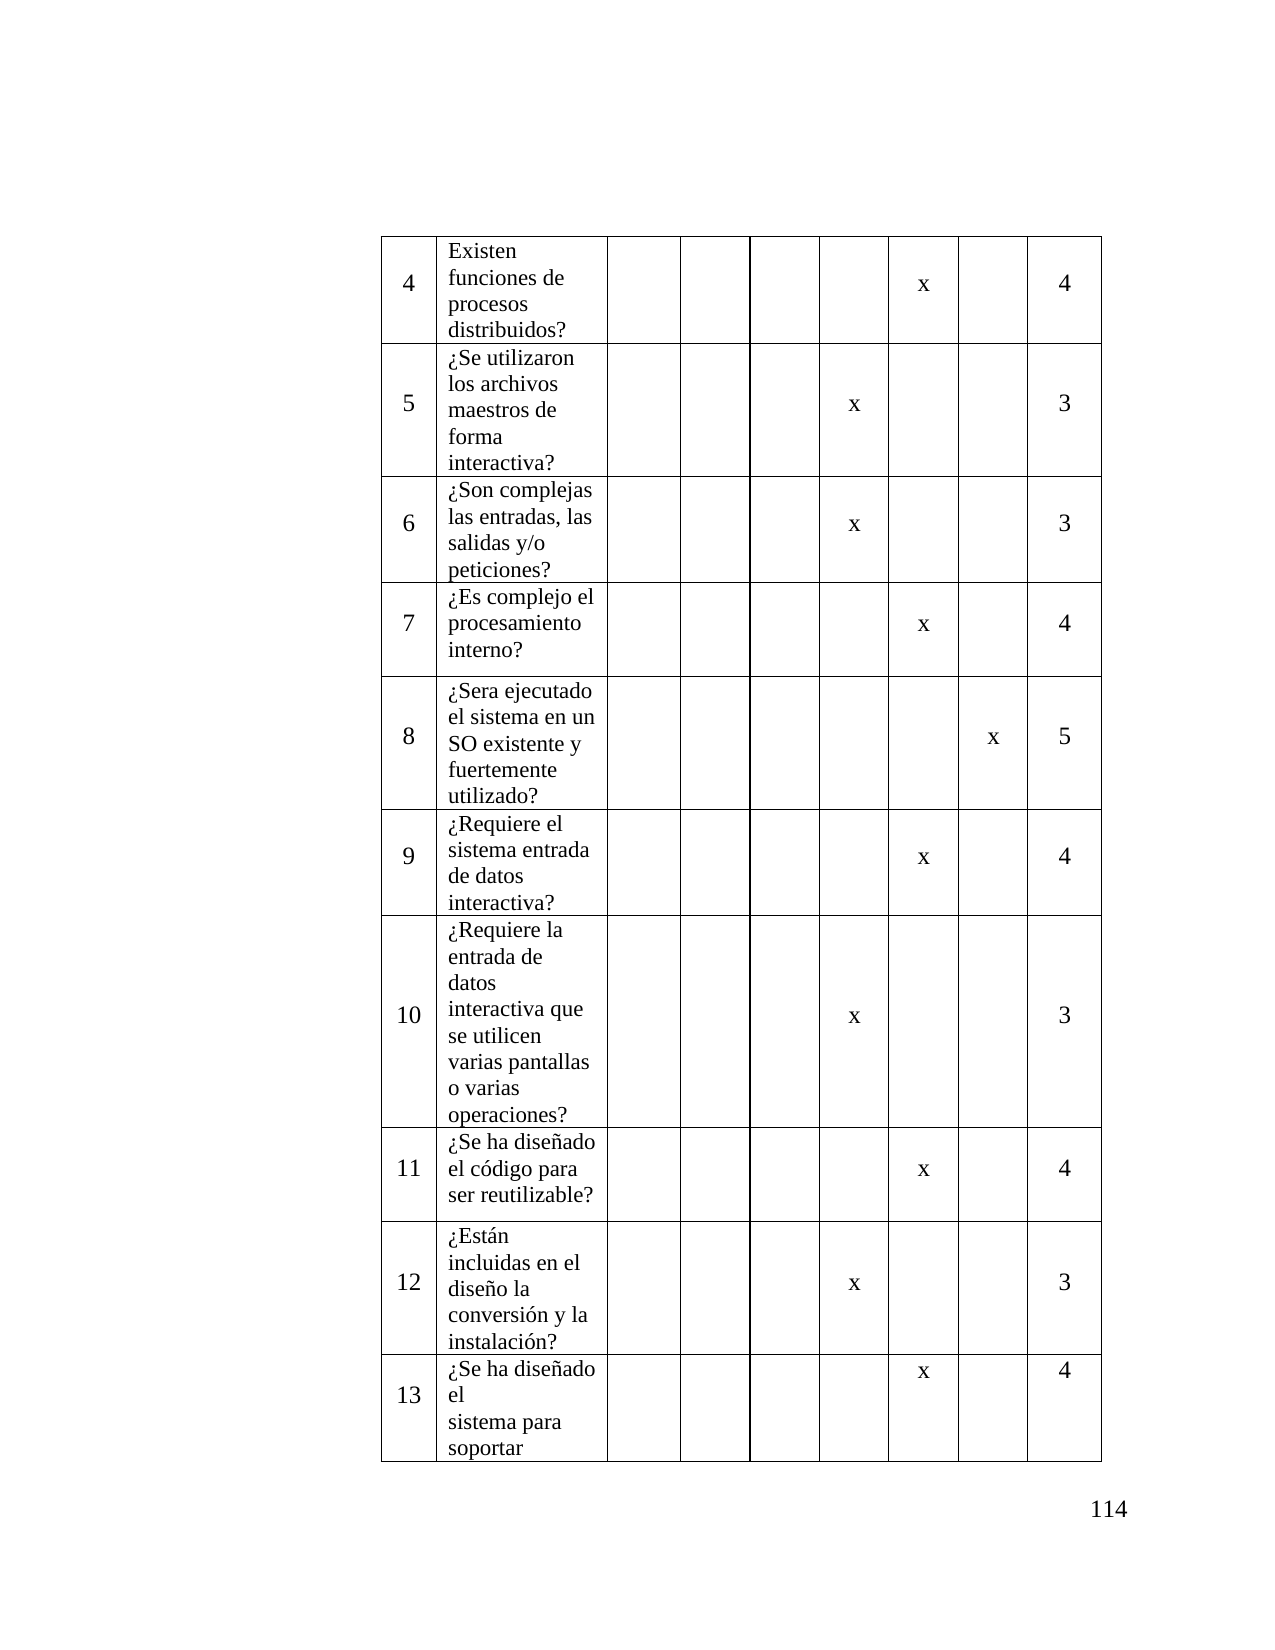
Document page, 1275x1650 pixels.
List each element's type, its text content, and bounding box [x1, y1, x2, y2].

table_cell 11 [382, 1128, 436, 1221]
table_cell ¿Son complejas las entradas, las salidas y/o peticiones? [437, 477, 607, 582]
table_cell [751, 1222, 819, 1354]
table_cell 6 [382, 477, 436, 582]
table_cell ¿Sera ejecutado el sistema en un SO existente y fuertemente utilizado? [437, 677, 607, 809]
table_cell x [889, 237, 958, 343]
table_cell 13 [382, 1355, 436, 1461]
table_cell [608, 583, 680, 676]
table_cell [437, 1355, 607, 1461]
table_cell [681, 477, 749, 582]
table_cell [959, 237, 1027, 343]
table_cell [681, 344, 749, 476]
table_cell [751, 237, 819, 343]
table_cell 3 [1028, 477, 1101, 582]
table_cell [959, 344, 1027, 476]
table_cell 3 [1028, 916, 1101, 1127]
table_cell [608, 344, 680, 476]
table_cell [681, 916, 749, 1127]
table_cell [959, 477, 1027, 582]
table_cell [889, 1222, 958, 1354]
table_cell [608, 237, 680, 343]
table_cell 8 [382, 677, 436, 809]
table_cell x [820, 1222, 888, 1354]
table_cell ¿Se utilizaron los archivos maestros de forma interactiva? [437, 344, 607, 476]
table_cell [608, 1128, 680, 1221]
table_cell 4 [1028, 1355, 1101, 1461]
table_cell ¿Es complejo el procesamiento interno? [437, 583, 607, 676]
table_cell 9 [382, 810, 436, 915]
table_cell 4 [1028, 583, 1101, 676]
table_cell [889, 677, 958, 809]
table_cell 7 [382, 583, 436, 676]
table_cell 4 [1028, 237, 1101, 343]
table_cell [820, 1128, 888, 1221]
table_cell [681, 1355, 749, 1461]
table_cell x [889, 1128, 958, 1221]
table_cell [820, 1355, 888, 1461]
table_cell [751, 583, 819, 676]
table_cell ¿Se ha diseñado el código para ser reutilizable? [437, 1128, 607, 1221]
table_cell [959, 1128, 1027, 1221]
table_cell [889, 916, 958, 1127]
table_cell [751, 1128, 819, 1221]
table_cell [820, 583, 888, 676]
table_cell x [889, 583, 958, 676]
table_cell [751, 677, 819, 809]
table_cell x [889, 810, 958, 915]
table_cell x [889, 1355, 958, 1461]
table_cell [681, 810, 749, 915]
table_cell [751, 810, 819, 915]
table_cell [608, 810, 680, 915]
table_cell [889, 344, 958, 476]
table_cell ¿Requiere el sistema entrada de datos interactiva? [437, 810, 607, 915]
table_cell 4 [1028, 810, 1101, 915]
table_cell [959, 583, 1027, 676]
table_cell [608, 1222, 680, 1354]
table_cell [608, 677, 680, 809]
table_cell [608, 477, 680, 582]
table_cell 4 [382, 237, 436, 343]
table_cell ¿Requiere la entrada de datos interactiva que se utilicen varias pantallas o varias operaciones? [437, 916, 607, 1127]
table_cell [959, 1355, 1027, 1461]
table_cell [751, 344, 819, 476]
table_cell [681, 677, 749, 809]
table_cell [959, 810, 1027, 915]
table_cell Existen funciones de procesos distribuidos? [437, 237, 607, 343]
table_cell [751, 1355, 819, 1461]
table_cell [608, 916, 680, 1127]
table_cell x [820, 477, 888, 582]
table_cell [959, 916, 1027, 1127]
table_cell [751, 916, 819, 1127]
table_cell [751, 477, 819, 582]
table_cell 5 [1028, 677, 1101, 809]
table_cell [820, 810, 888, 915]
table_cell x [820, 916, 888, 1127]
table_cell x [959, 677, 1027, 809]
table_cell 3 [1028, 344, 1101, 476]
table_cell 4 [1028, 1128, 1101, 1221]
table_cell x [820, 344, 888, 476]
table_cell 10 [382, 916, 436, 1127]
table_cell [959, 1222, 1027, 1354]
table_cell [681, 1128, 749, 1221]
table_cell [681, 237, 749, 343]
table_cell [608, 1355, 680, 1461]
table_cell 12 [382, 1222, 436, 1354]
table_cell [681, 583, 749, 676]
table_cell 3 [1028, 1222, 1101, 1354]
table_cell ¿Están incluidas en el diseño la conversión y la instalación? [437, 1222, 607, 1354]
table_cell [889, 477, 958, 582]
table_cell [820, 677, 888, 809]
table_cell [820, 237, 888, 343]
table_cell 5 [382, 344, 436, 476]
table_cell [681, 1222, 749, 1354]
